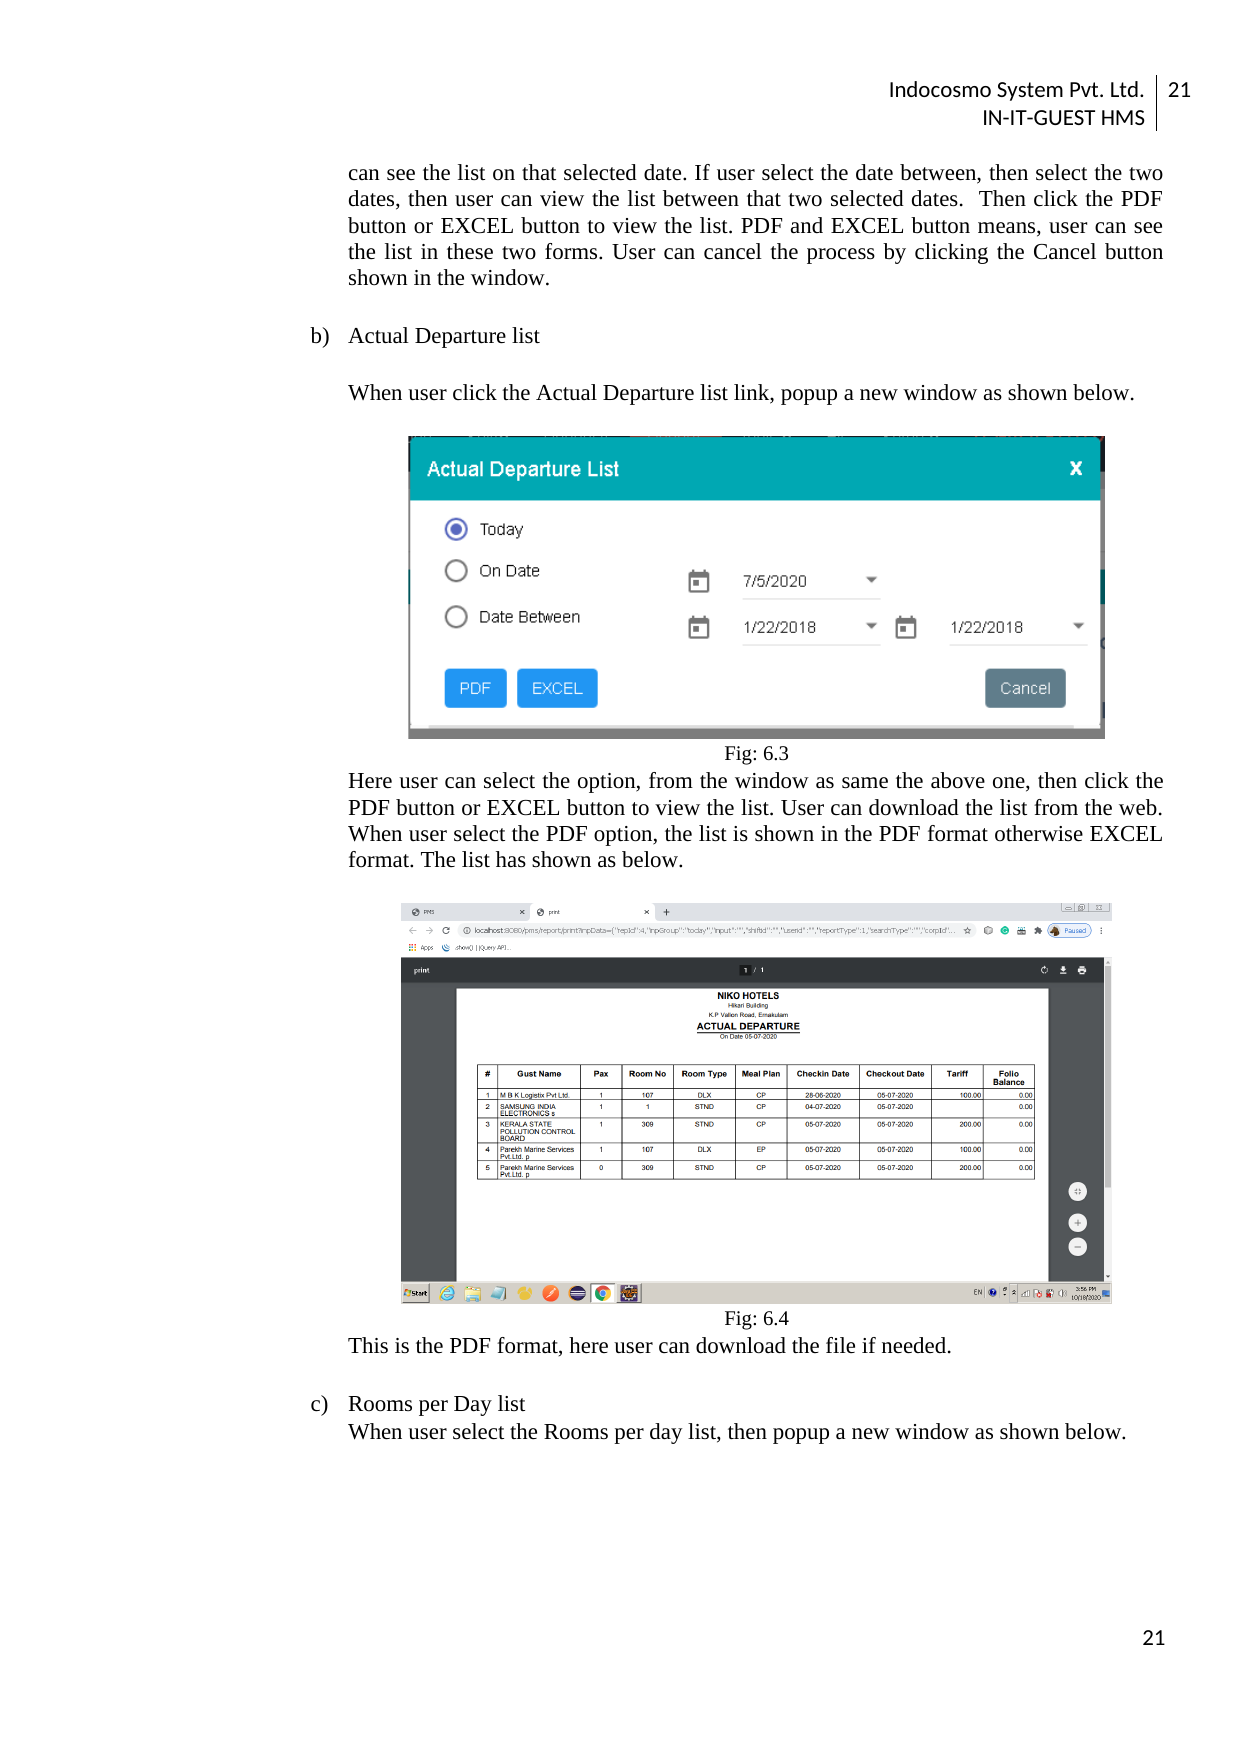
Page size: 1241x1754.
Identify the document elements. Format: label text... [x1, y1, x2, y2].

picture [408, 436, 1105, 739]
text Here user can select the option, from the window as same the above one, then click the PDF button or EXCEL button to view the list. User can download the list from the web. When user select the PDF option, the list is shown in the PDF format otherwise EXCEL format. The list has shown as below. [348, 767, 1165, 873]
text When user click the Actual Departure list link, popup a new window as shown below. [348, 379, 1165, 405]
text This is the PDF format, here user can download the file if needed. [348, 1332, 1165, 1359]
list Rooms per Day list [310, 1390, 1165, 1416]
picture [401, 903, 1112, 1304]
text When user select the Rooms per day list, then popup a new window as shown below. [348, 1418, 1165, 1445]
list Actual Departure list [310, 322, 1165, 348]
text Fig: 6.4 [348, 1306, 1165, 1330]
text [348, 159, 1165, 291]
text Fig: 6.3 [348, 741, 1165, 765]
